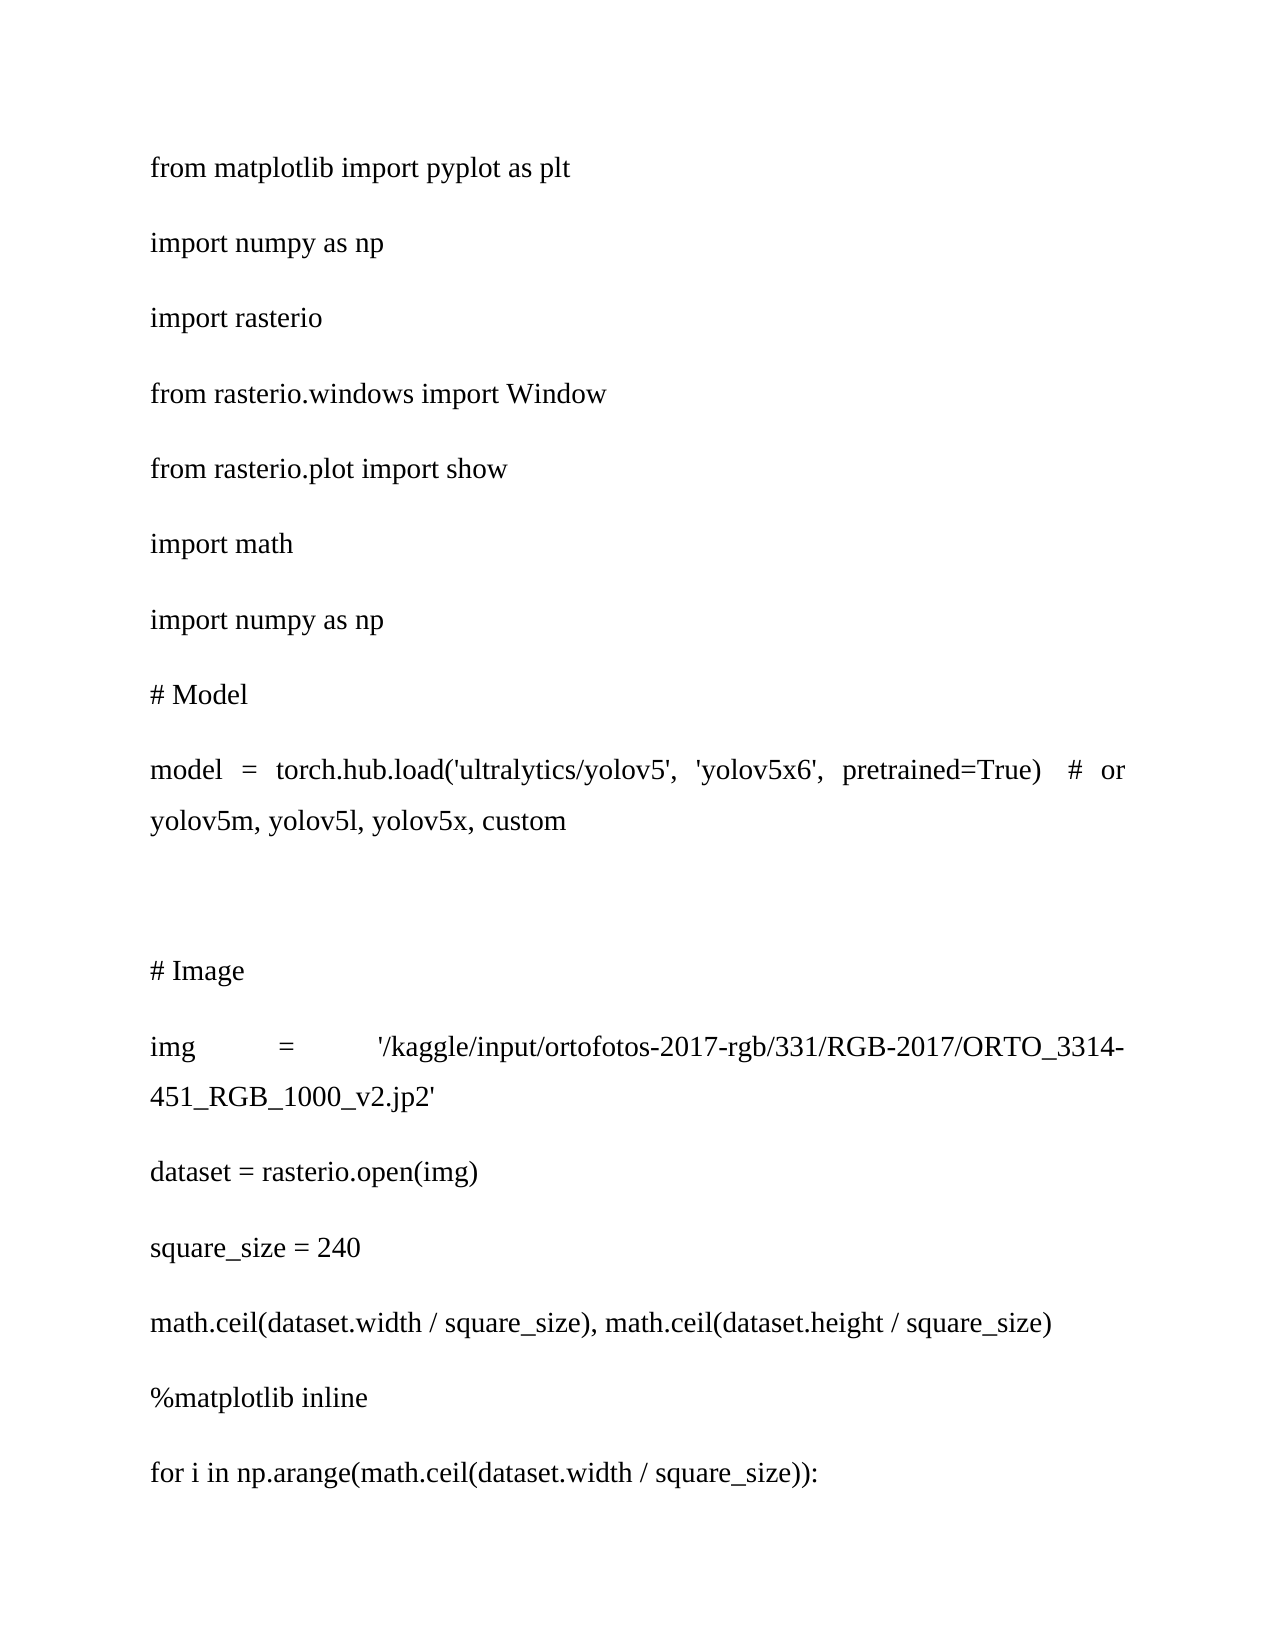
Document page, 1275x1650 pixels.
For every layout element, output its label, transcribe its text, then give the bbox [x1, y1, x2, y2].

text # Model [150, 677, 1125, 711]
text from rasterio.windows import Window [150, 376, 1125, 409]
text dataset = rasterio.open(img) [150, 1154, 1125, 1188]
text %matplotlib inline [150, 1380, 1125, 1414]
text from rasterio.plot import show [150, 451, 1125, 485]
text img = '/kaggle/input/ortofotos-2017-rgb/331/RGB-2017/ORTO_3314-451_RGB_1000_v2.jp2' [150, 1029, 1125, 1113]
text model = torch.hub.load('ultralytics/yolov5', 'yolov5x6', pretrained=True) # or yolov5m, yolov5l, yolov5x, custom [150, 752, 1125, 836]
text square_size = 240 [150, 1230, 1125, 1263]
text math.ceil(dataset.width / square_size), math.ceil(dataset.height / square_size) [150, 1305, 1125, 1338]
text import rasterio [150, 301, 1125, 334]
text import numpy as np [150, 225, 1125, 259]
text import numpy as np [150, 602, 1125, 635]
text import math [150, 527, 1125, 560]
text # Image [150, 953, 1125, 987]
text for i in np.arange(math.ceil(dataset.width / square_size)): [150, 1456, 1125, 1489]
text from matplotlib import pyplot as plt [150, 150, 1125, 183]
